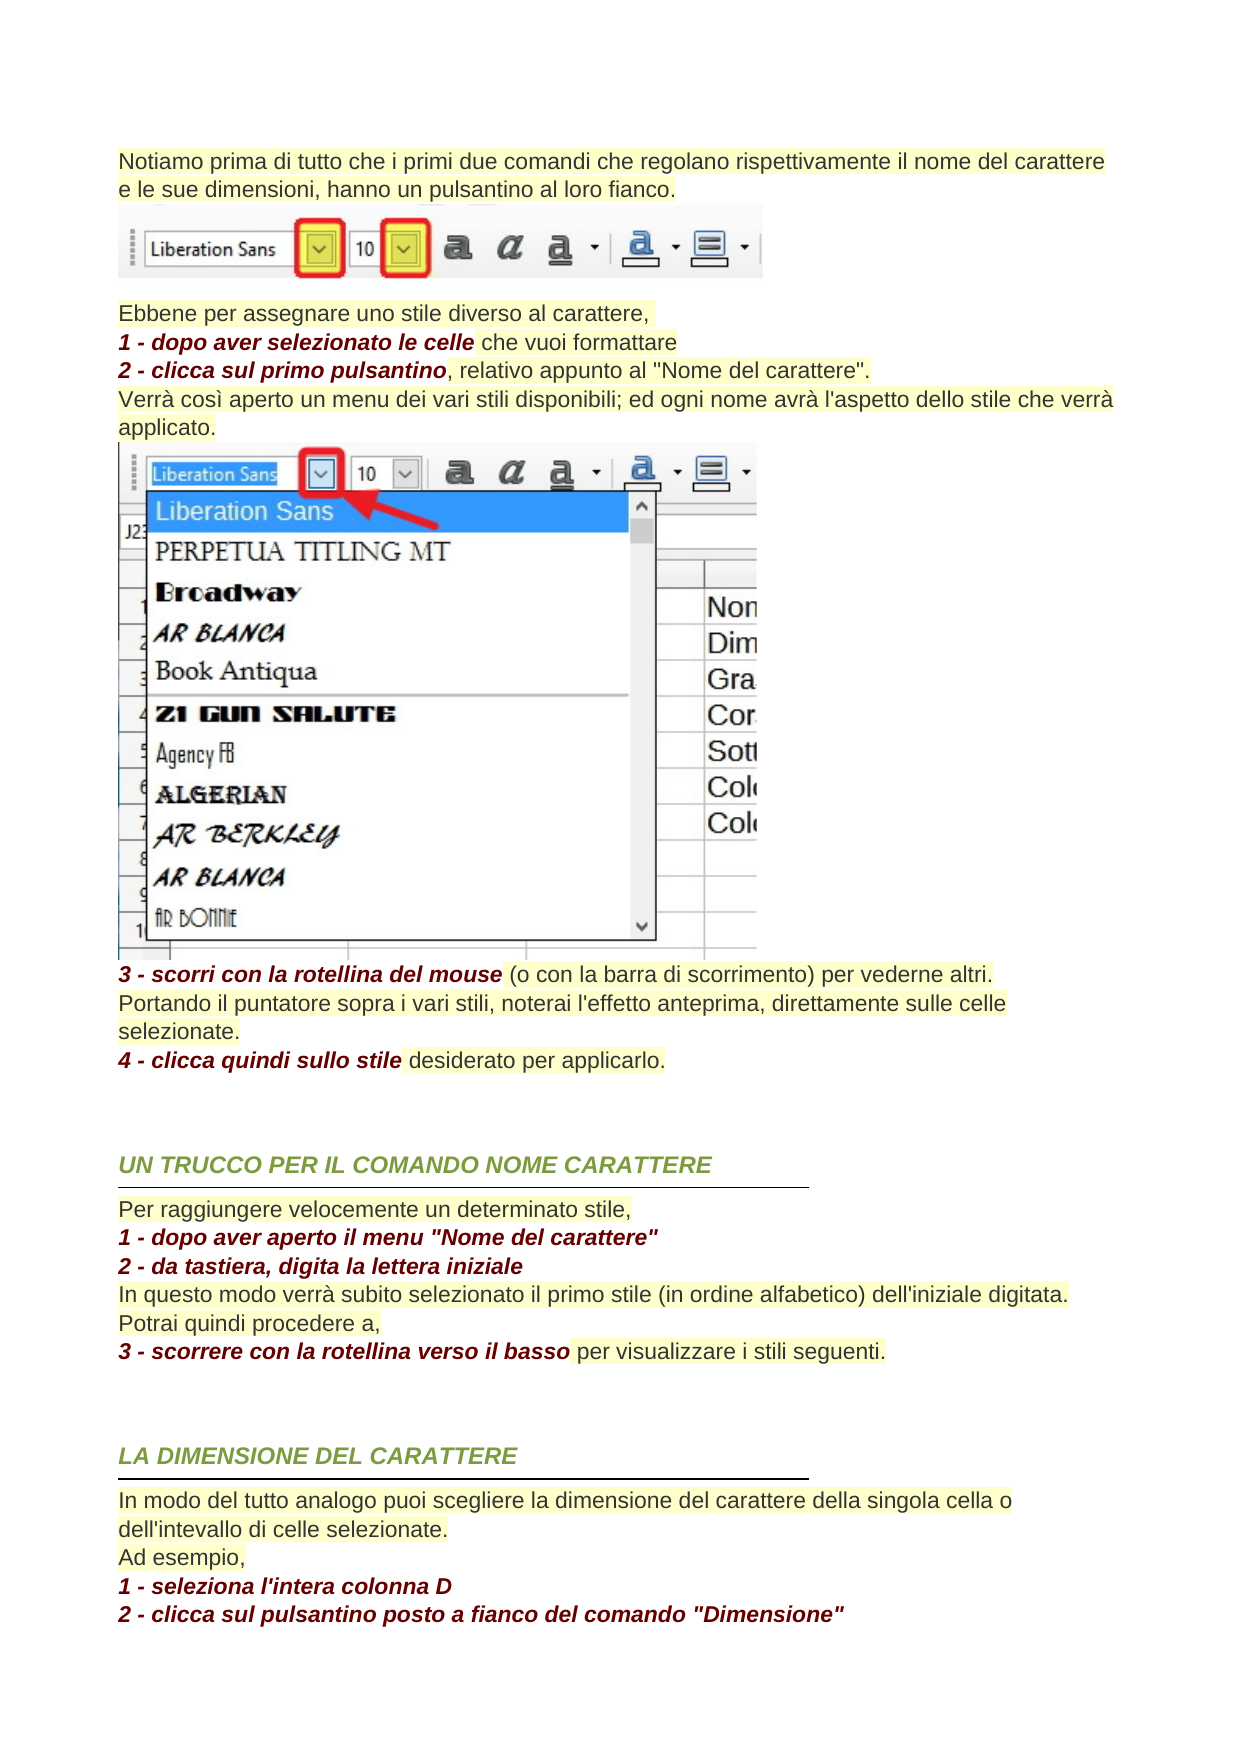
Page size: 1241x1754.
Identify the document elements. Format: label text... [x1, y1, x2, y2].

picture [118, 204, 763, 299]
subtitle UN TRUCCO PER IL COMANDO NOME CARATTERE [118, 1151, 809, 1187]
picture [118, 442, 757, 960]
text Per raggiungere velocemente un determinato stile, 1 - dopo aver aperto il menu "Nome del carattere" 2 - da tastiera, digita la lettera iniziale In questo modo verrà subito selezionato il primo stile (in ordine alfabetico) dell'iniziale digitata. Potrai quindi procedere a, 3 - scorrere con la rotellina verso il basso per visualizzare i stili seguenti. [118, 1196, 1122, 1423]
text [118, 1487, 1122, 1627]
subtitle LA DIMENSIONE DEL CARATTERE [118, 1442, 809, 1478]
